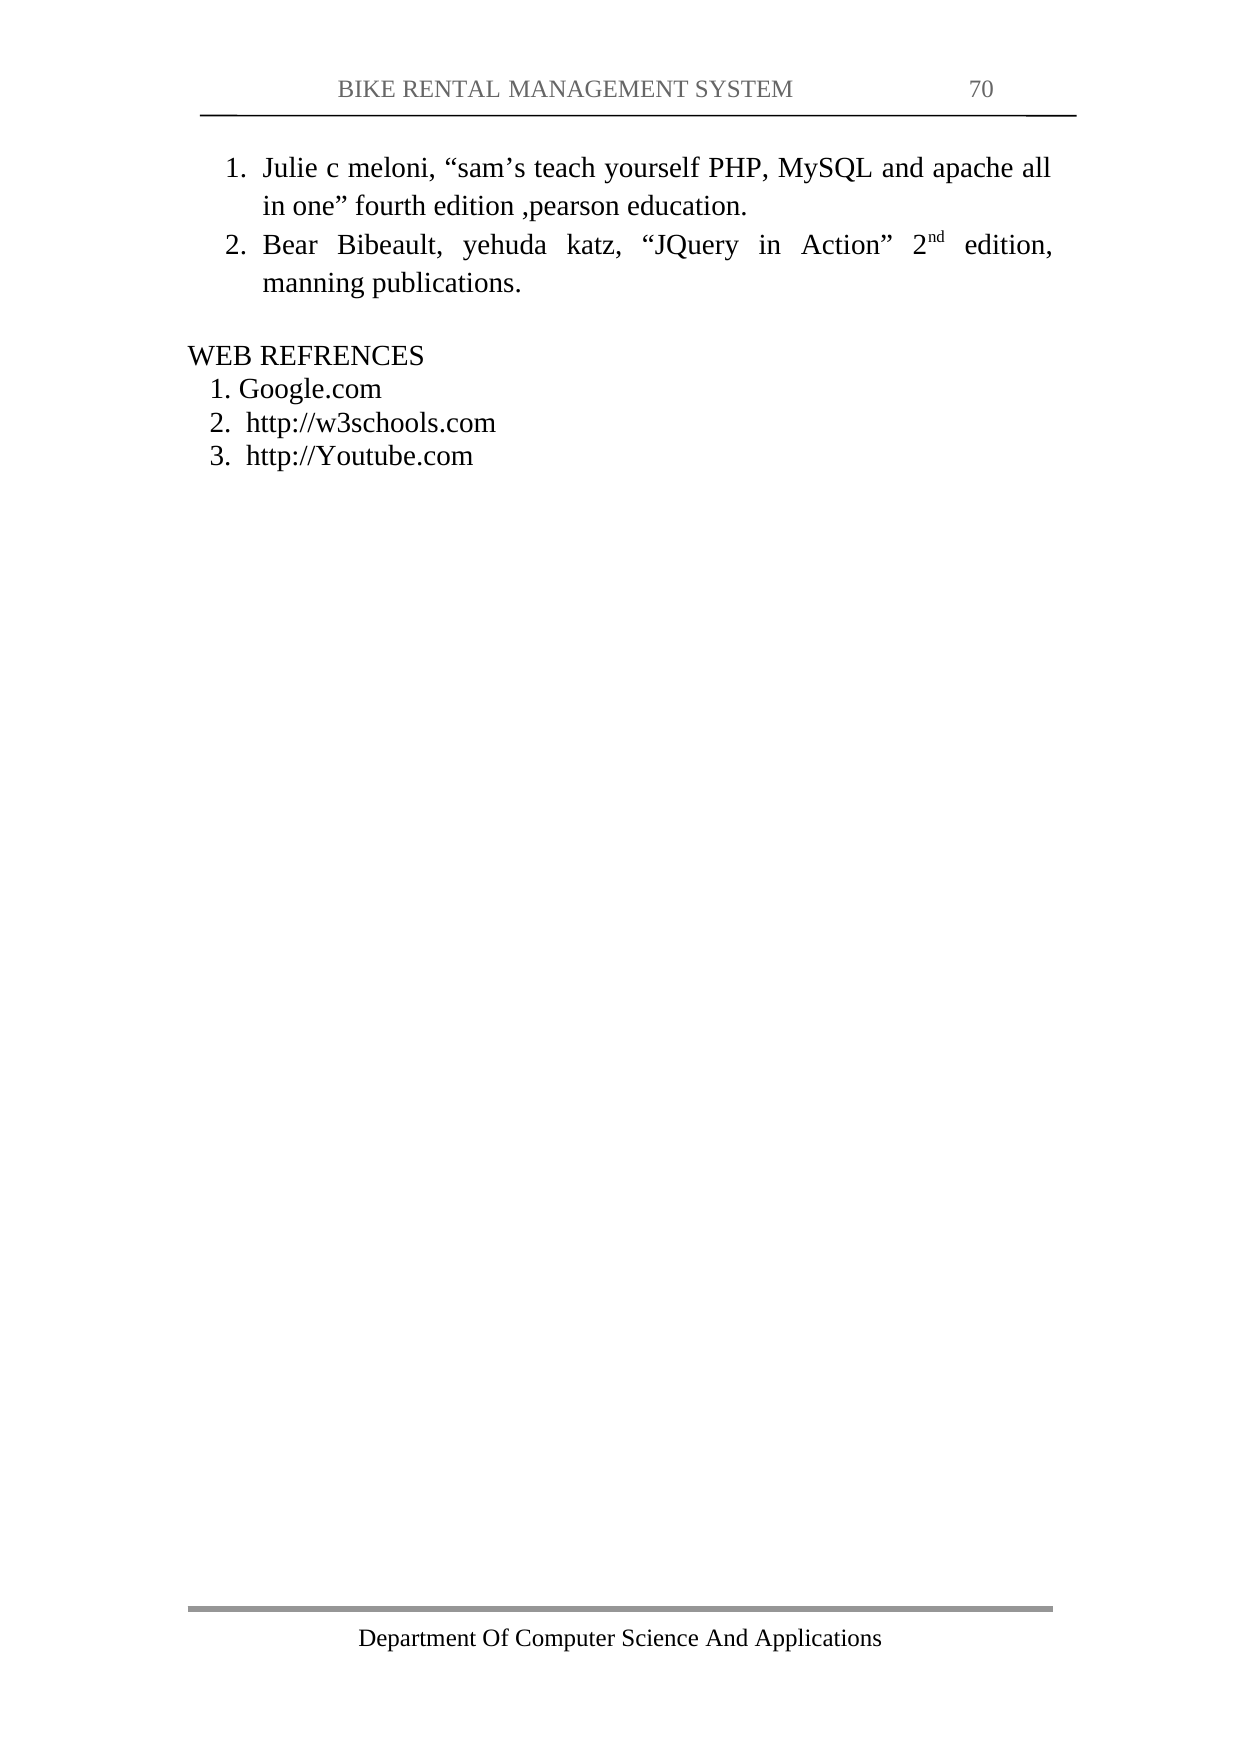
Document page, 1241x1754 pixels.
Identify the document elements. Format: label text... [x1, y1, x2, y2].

text 3. http://Youtube.com [187, 438, 1053, 472]
text 2. http://w3schools.com [187, 405, 1053, 438]
list Bear Bibeault, yehuda katz, “JQuery in Action” 2nd edition, manning publications. [225, 227, 1053, 299]
text WEB REFRENCES [187, 338, 1053, 371]
text 1. Google.com [187, 371, 1053, 405]
list Julie c meloni, “sam’s teach yourself PHP, MySQL and apache all in one” fourth edition ,pearson education. [225, 150, 1053, 222]
